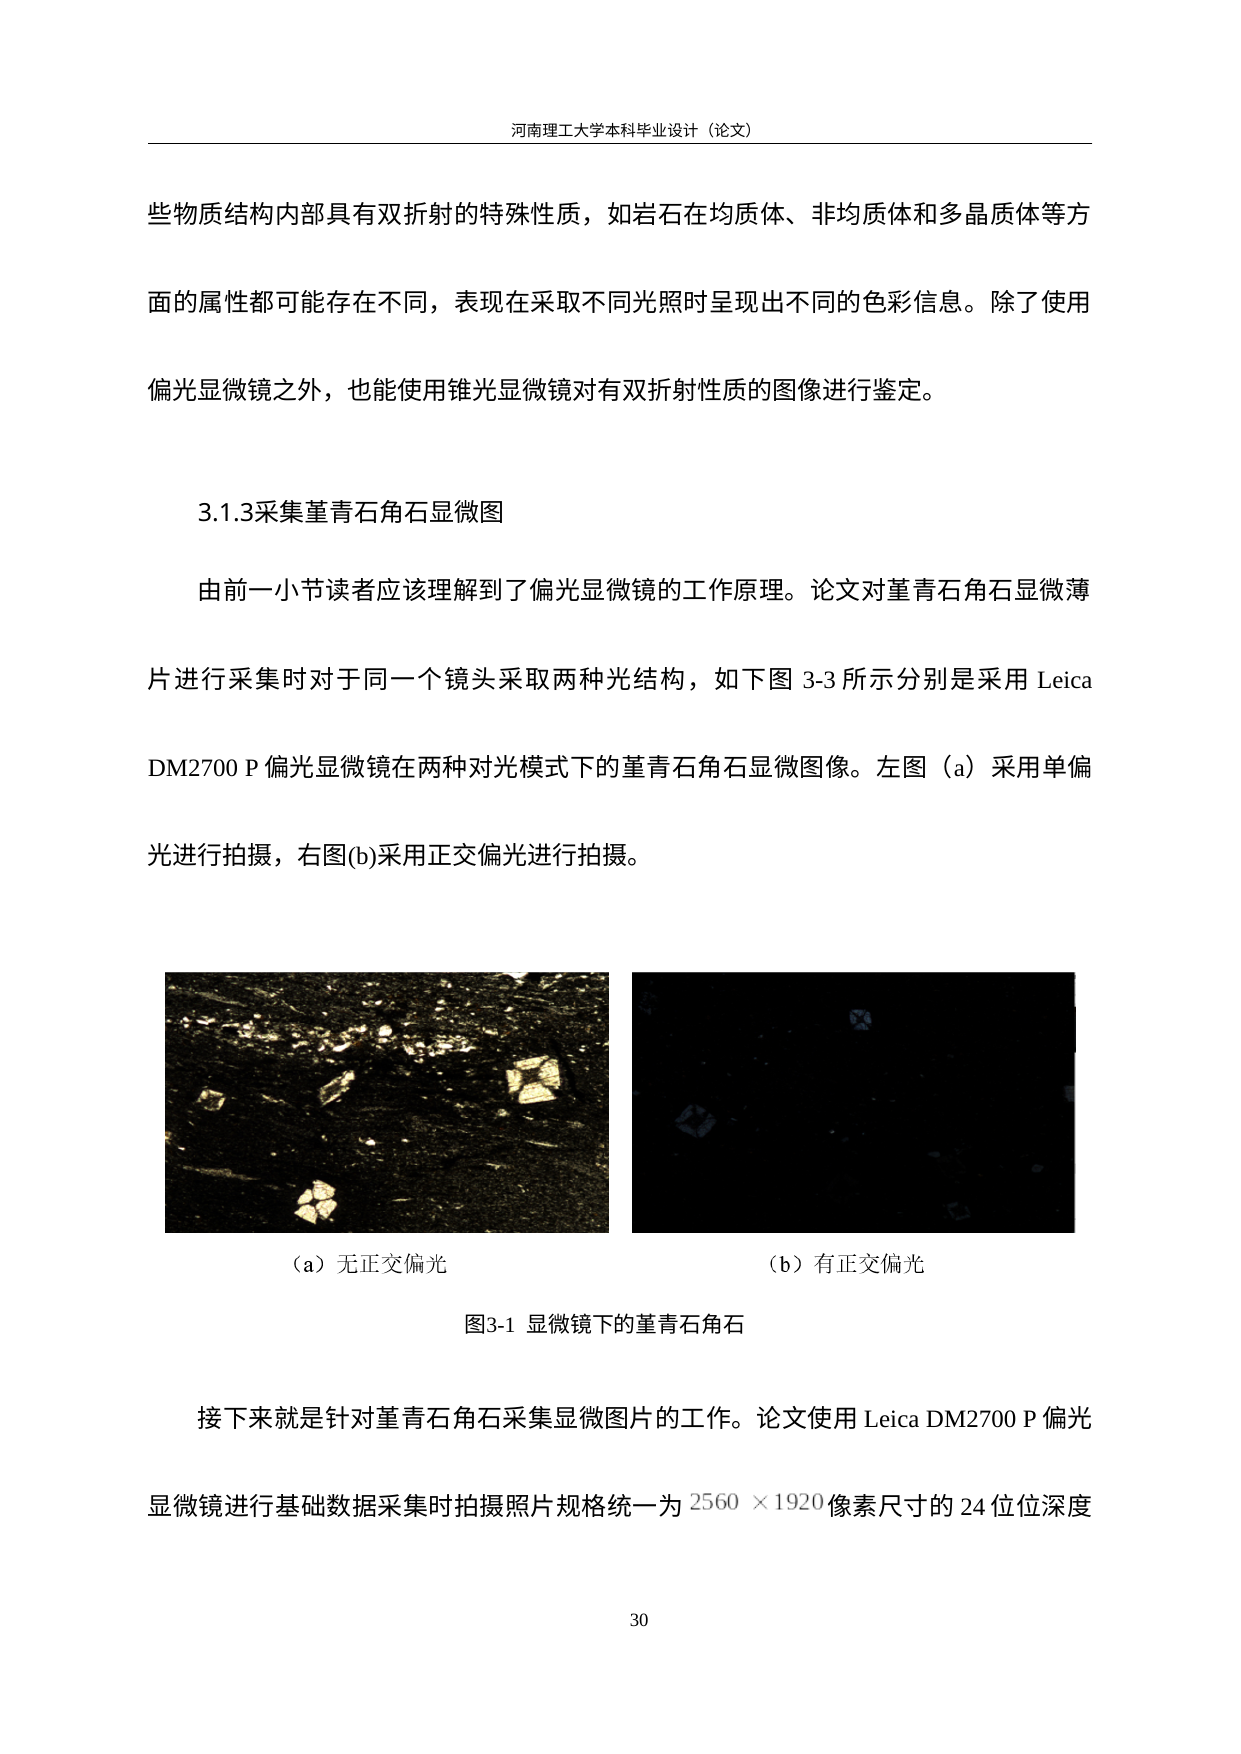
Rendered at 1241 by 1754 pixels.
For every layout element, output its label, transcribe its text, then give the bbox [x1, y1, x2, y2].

text 显微镜下的堇青石角石 [148, 1306, 1092, 1340]
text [148, 178, 1092, 423]
subtitle 采集堇青石角石显微图 [148, 476, 1092, 544]
text 由前一小节读者应该理解到了偏光显微镜的工作原理。论文对堇青石角石显微薄片进行采集时对于同一个镜头采取两种光结构，如下图3-3所示分别是采用Leica DM2700 P偏光显微镜在两种对光模式下的堇青石角石显微图像。左图（a）采用单偏光进行拍摄，右图(b)采用正交偏光进行拍摄。 [148, 555, 1092, 888]
picture [147, 898, 1093, 1305]
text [148, 1382, 1092, 1538]
